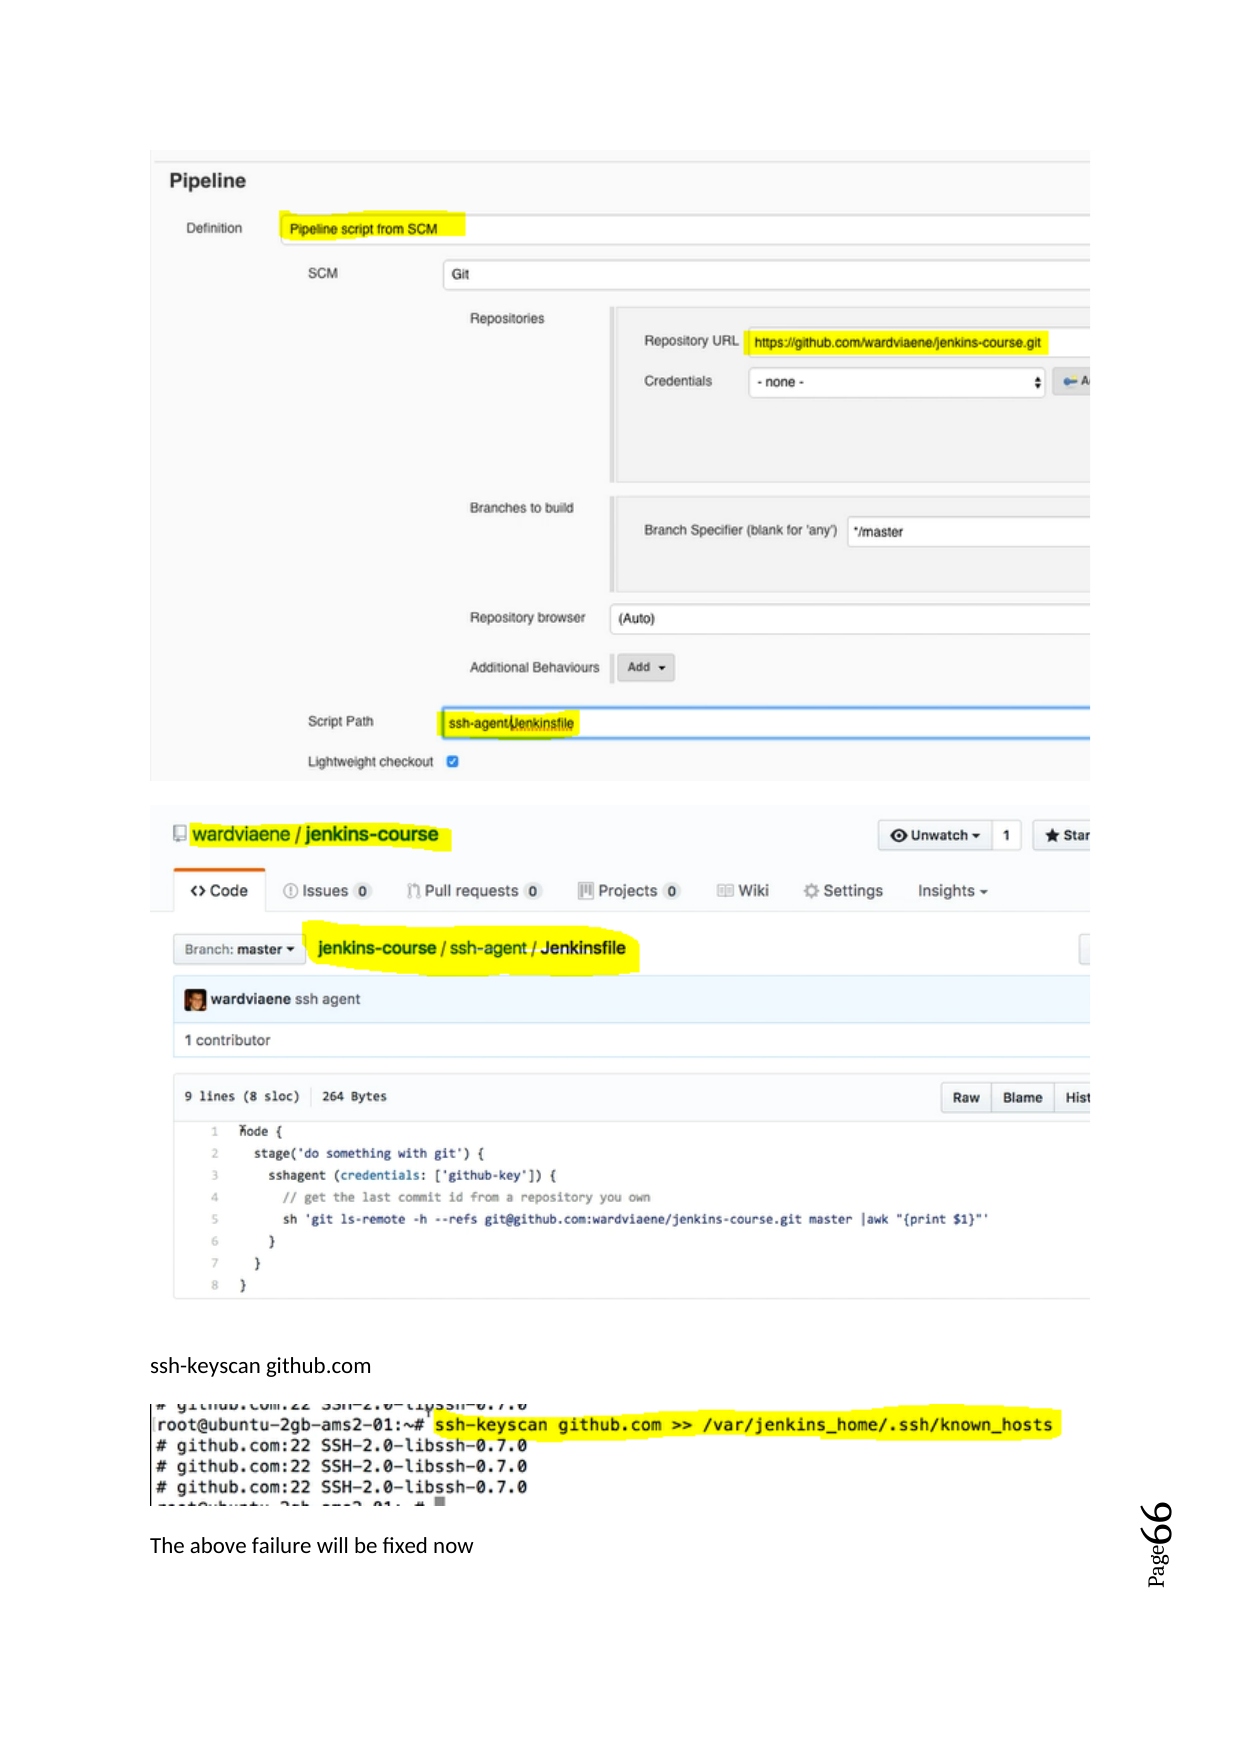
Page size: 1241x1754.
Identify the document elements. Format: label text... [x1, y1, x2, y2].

picture [150, 1404, 1091, 1506]
picture [150, 805, 1091, 1327]
text The above failure will be fixed now [150, 1531, 1090, 1559]
text ssh-keyscan github.com [150, 1352, 1090, 1379]
picture [150, 150, 1091, 781]
